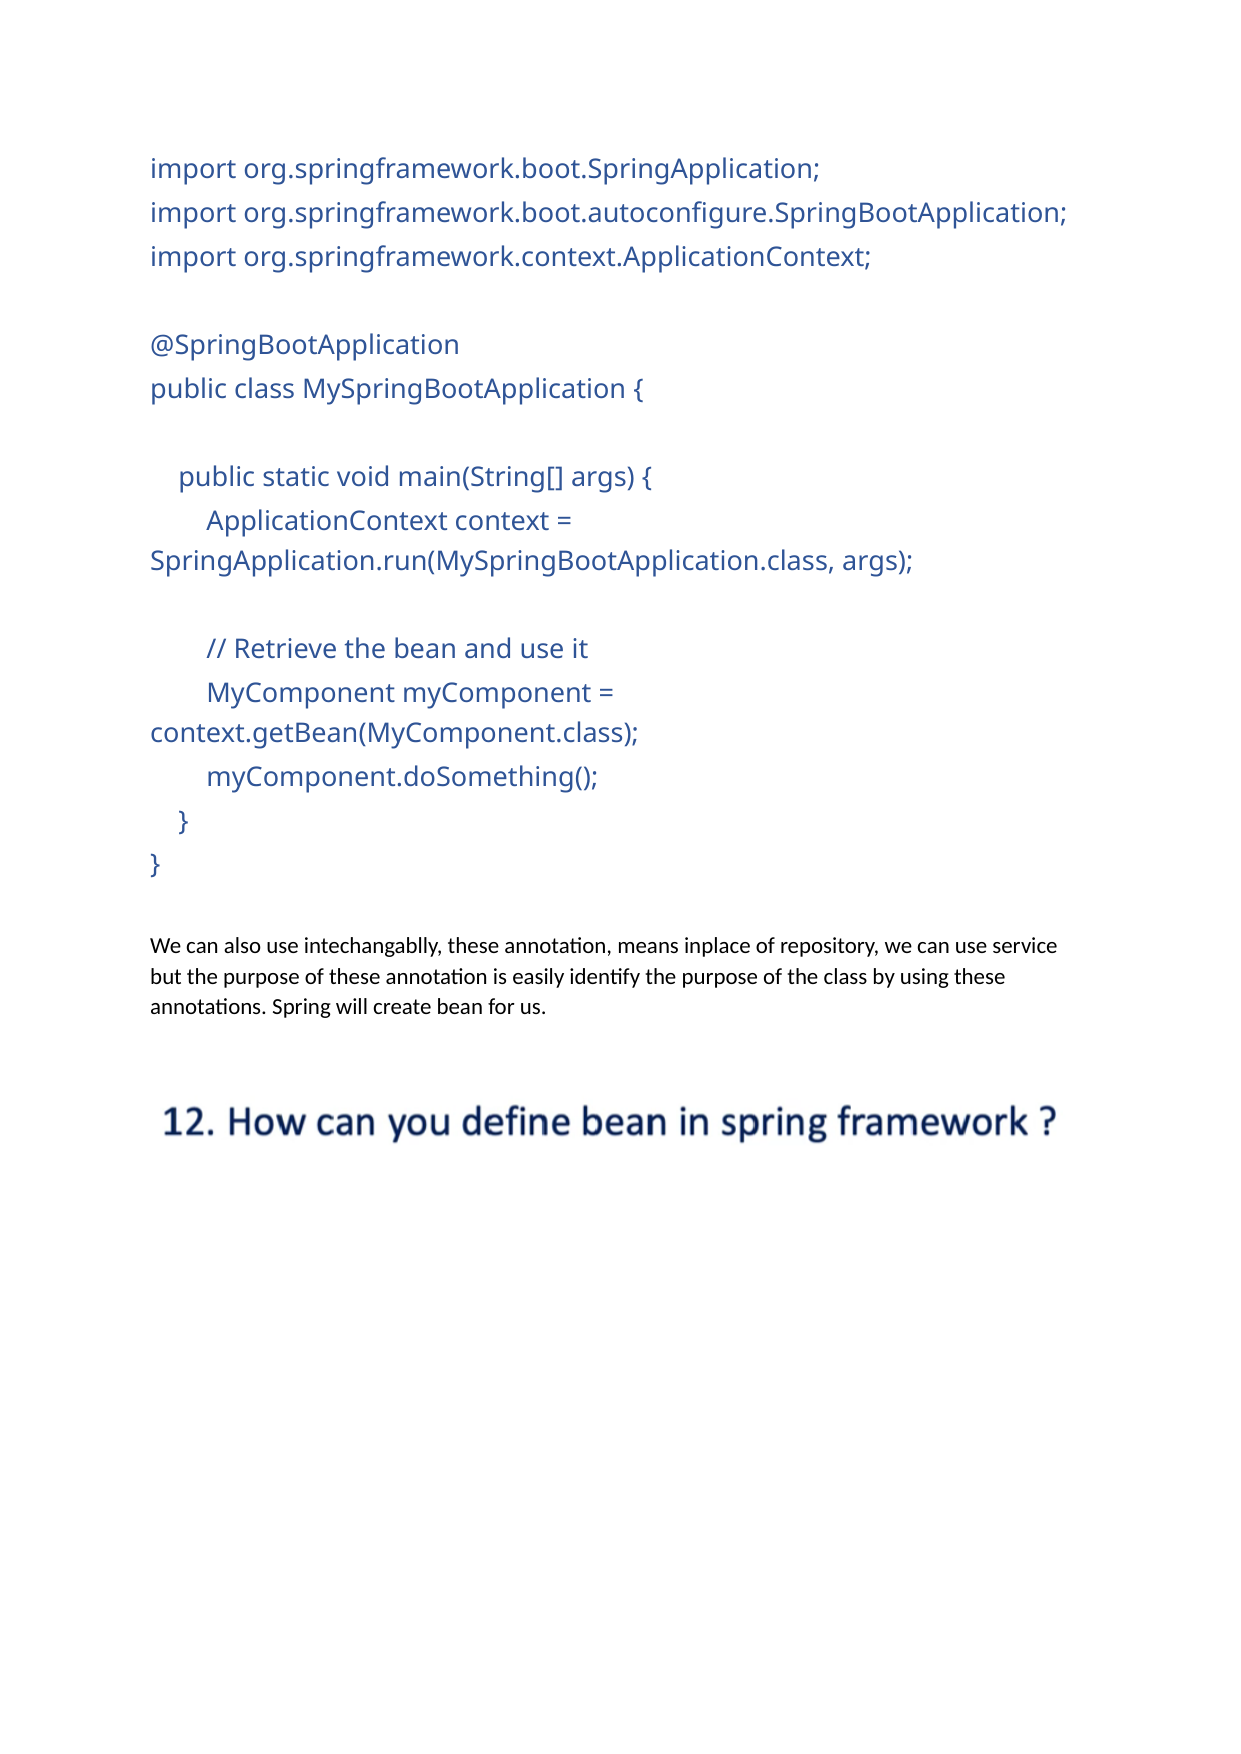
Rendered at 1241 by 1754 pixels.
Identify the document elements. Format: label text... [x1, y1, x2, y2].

subtitle import org.springframework.boot.autoconfigure.SpringBootApplication; [150, 194, 1090, 231]
subtitle public static void main(String[] args) { [150, 458, 1090, 494]
subtitle import org.springframework.context.ApplicationContext; [150, 238, 1090, 275]
subtitle @SpringBootApplication [150, 326, 1090, 363]
subtitle // Retrieve the bean and use it [150, 629, 1090, 666]
subtitle ApplicationContext context = SpringApplication.run(MySpringBootApplication.class, args); [150, 502, 1090, 578]
subtitle } [150, 801, 1090, 838]
subtitle import org.springframework.boot.SpringApplication; [150, 150, 1090, 187]
picture [150, 1085, 1091, 1157]
subtitle myComponent.doSomething(); [150, 757, 1090, 794]
subtitle public class MySpringBootApplication { [150, 370, 1090, 407]
text We can also use intechangablly, these annotation, means inplace of repository, we can use service but the purpose of these annotation is easily identify the purpose of the class by using these annotations. Spring will create bean for us. [150, 932, 1090, 1020]
subtitle } [150, 845, 1090, 882]
subtitle MyComponent myComponent = context.getBean(MyComponent.class); [150, 673, 1090, 750]
